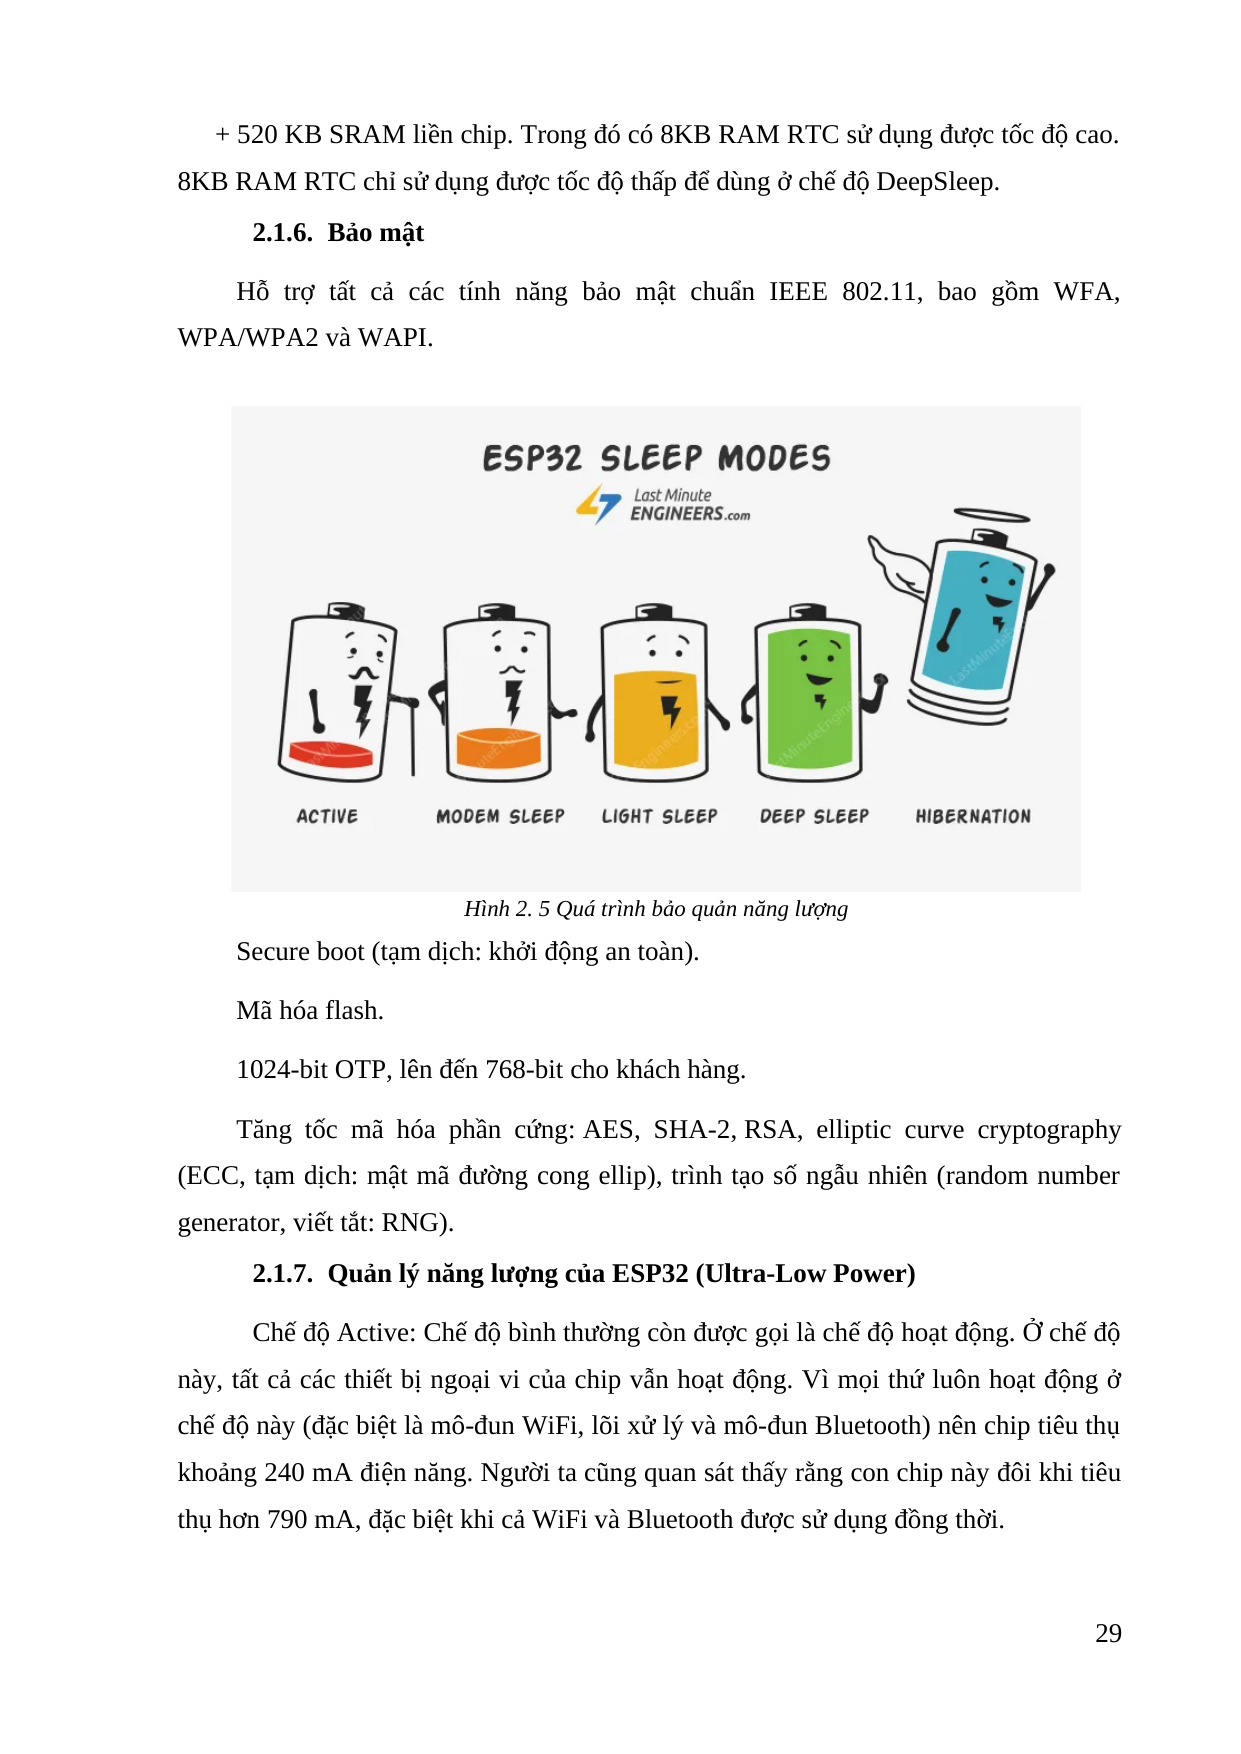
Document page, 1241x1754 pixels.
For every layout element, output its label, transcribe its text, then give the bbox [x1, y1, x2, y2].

text 1024-bit OTP, lên đến 768-bit cho khách hàng. [177, 1054, 1122, 1085]
subtitle Quản lý năng lượng của ESP32 (Ultra-Low Power) [252, 1257, 1122, 1288]
text + 520 KB SRAM liền chip. Trong đó có 8KB RAM RTC sử dụng được tốc độ cao. 8KB RAM RTC chỉ sử dụng được tốc độ thấp để dùng ở chế độ DeepSleep. [177, 118, 1122, 196]
subtitle Bảo mật [252, 216, 1122, 247]
picture [231, 406, 1081, 892]
text Tăng tốc mã hóa phần cứng: AES, SHA-2, RSA, elliptic curve cryptography (ECC, tạm dịch: mật mã đường cong ellip), trình tạo số ngẫu nhiên (random number generator, viết tắt: RNG). [177, 1113, 1122, 1237]
text Mã hóa flash. [177, 994, 1122, 1026]
text Chế độ Active: Chế độ bình thường còn được gọi là chế độ hoạt động. Ở chế độ này, tất cả các thiết bị ngoại vi của chip vẫn hoạt động. Vì mọi thứ luôn hoạt động ở chế độ này (đặc biệt là mô-đun WiFi, lõi xử lý và mô-đun Bluetooth) nên chip tiêu thụ khoảng 240 mA điện năng. Người ta cũng quan sát thấy rằng con chip này đôi khi tiêu thụ hơn 790 mA, đặc biệt khi cả WiFi và Bluetooth được sử dụng đồng thời. [177, 1316, 1122, 1534]
text Hỗ trợ tất cả các tính năng bảo mật chuẩn IEEE 802.11, bao gồm WFA, WPA/WPA2 và WAPI. [177, 275, 1122, 353]
